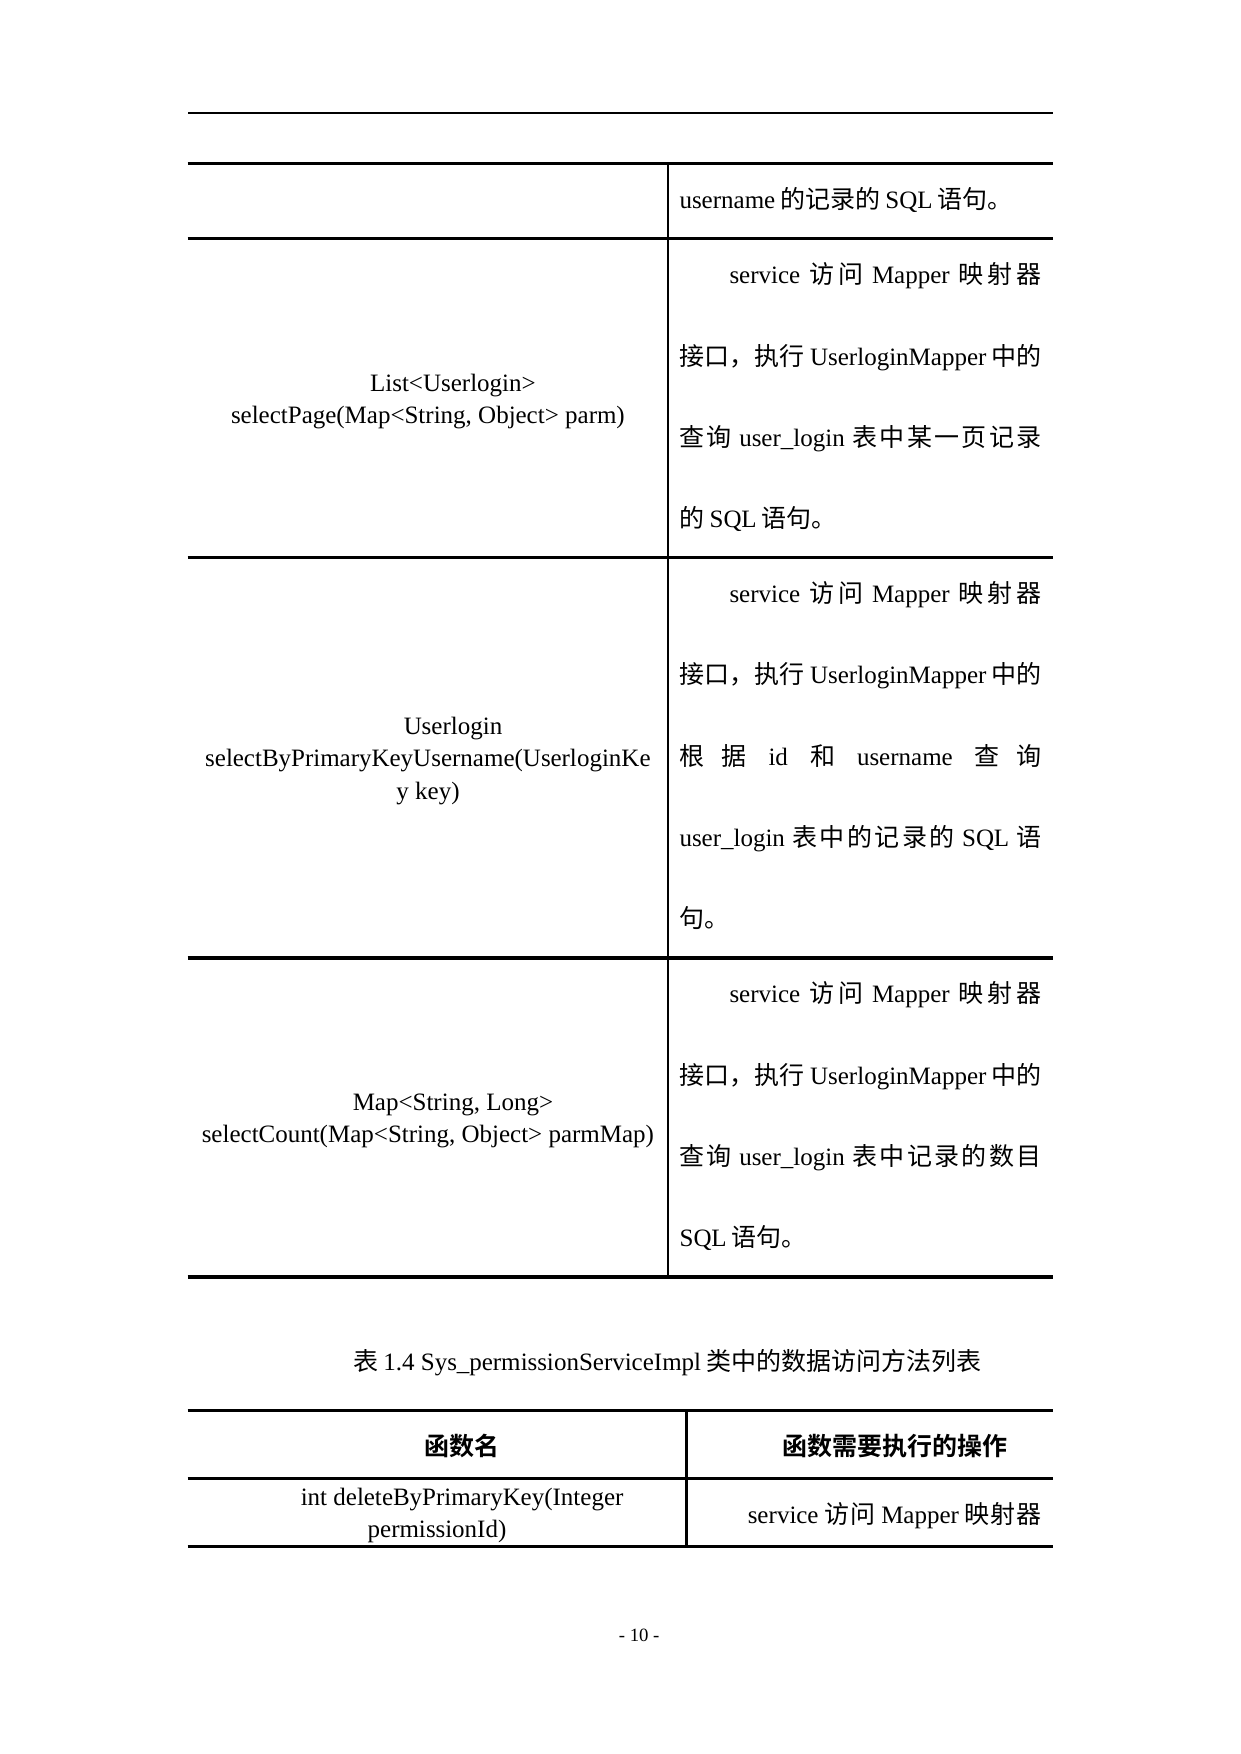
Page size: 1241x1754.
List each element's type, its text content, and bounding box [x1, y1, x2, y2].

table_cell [669, 165, 1053, 237]
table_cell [188, 165, 667, 237]
text 表1.4 Sys_permissionServiceImpl类中的数据访问方法列表 [231, 1327, 1053, 1392]
table_cell service访问Mapper映射器接口，执行UserloginMapper中的根据id和username查询user_login表中的记录的SQL语句。 [669, 559, 1053, 956]
table_cell List<Userlogin> selectPage(Map<String, Object> parm) [188, 240, 667, 556]
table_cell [188, 1480, 685, 1545]
table_cell service访问Mapper映射器接口，执行UserloginMapper中的查询user_login表中某一页记录的SQL语句。 [669, 240, 1053, 556]
table_header 函数名 [188, 1412, 685, 1477]
table_cell Map<String, Long> selectCount(Map<String, Object> parmMap) [188, 960, 667, 1275]
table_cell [688, 1480, 1053, 1545]
table_cell service访问Mapper映射器接口，执行UserloginMapper中的查询user_login表中记录的数目SQL语句。 [669, 960, 1053, 1275]
table_header 函数需要执行的操作 [688, 1412, 1053, 1477]
table_cell Userlogin selectByPrimaryKeyUsername(UserloginKey key) [188, 559, 667, 956]
